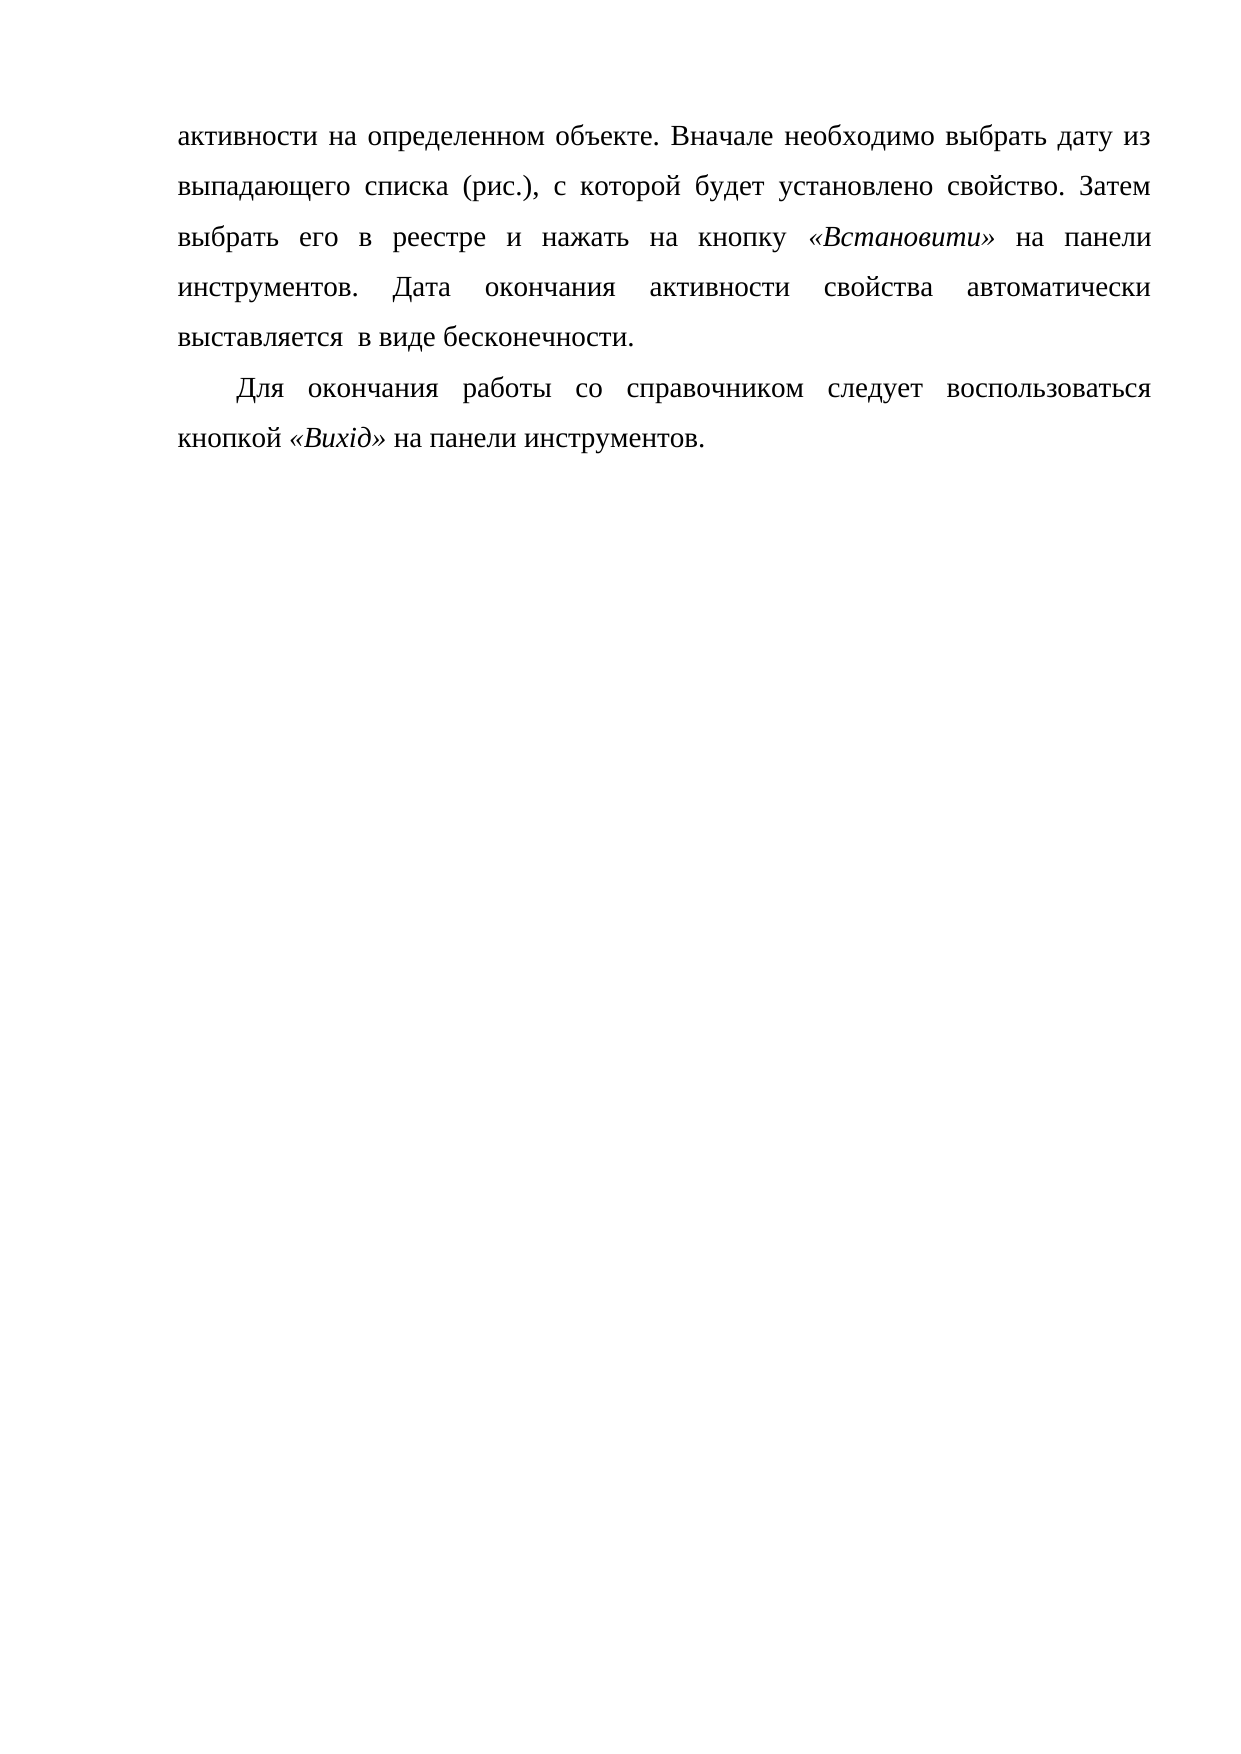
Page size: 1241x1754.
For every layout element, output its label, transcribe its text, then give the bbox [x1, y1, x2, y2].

title Для окончания работы со справочником следует воспользоваться кнопкой «Вихід» на панели инструментов. [177, 370, 1152, 453]
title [177, 118, 1152, 353]
